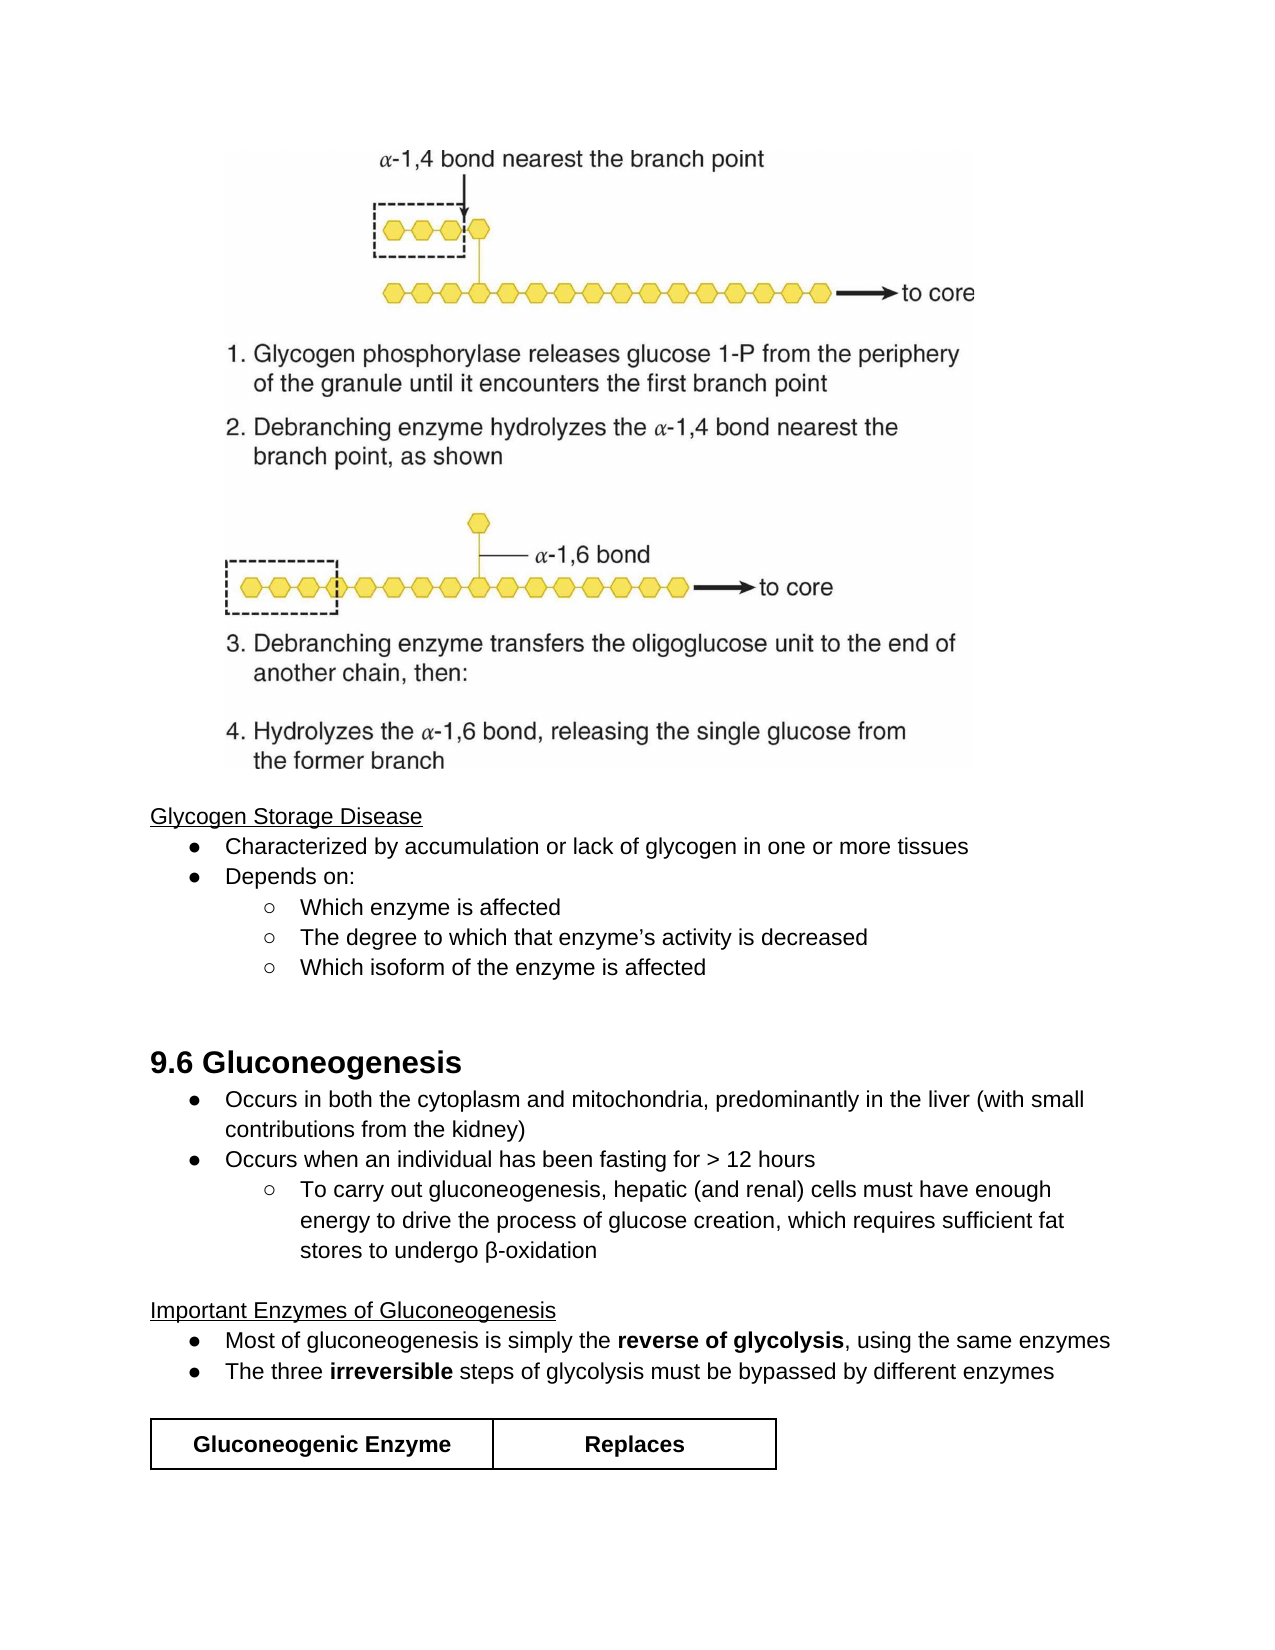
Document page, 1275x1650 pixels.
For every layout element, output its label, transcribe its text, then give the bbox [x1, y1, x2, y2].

list Occurs in both the cytoplasm and mitochondria, predominantly in the liver (with small contributions from the kidney) [187, 1086, 1125, 1142]
list To carry out gluconeogenesis, hepatic (and renal) cells must have enough energy to drive the process of glucose creation, which requires sufficient fat stores to undergo β-oxidation [262, 1176, 1125, 1263]
list Which enzyme is affected [262, 893, 1125, 920]
list Which isoform of the enzyme is affected [262, 954, 1125, 980]
list Depends on: [187, 863, 1125, 890]
table_header Gluconeogenic Enzyme [152, 1420, 492, 1467]
text Glycogen Storage Disease [150, 803, 1125, 829]
table_header Replaces [494, 1420, 775, 1467]
text Important Enzymes of Gluconeogenesis [150, 1297, 1125, 1324]
list The three irreversible steps of glycolysis must be bypassed by different enzymes [187, 1358, 1125, 1384]
list Occurs when an individual has been fasting for > 12 hours [187, 1146, 1125, 1173]
text 9.6 Gluconeogenesis [150, 1044, 1125, 1081]
picture [225, 150, 975, 769]
list Characterized by accumulation or lack of glycogen in one or more tissues [187, 833, 1125, 859]
list The degree to which that enzyme’s activity is decreased [262, 924, 1125, 950]
list Most of gluconeogenesis is simply the reverse of glycolysis, using the same enzymes [187, 1327, 1125, 1354]
